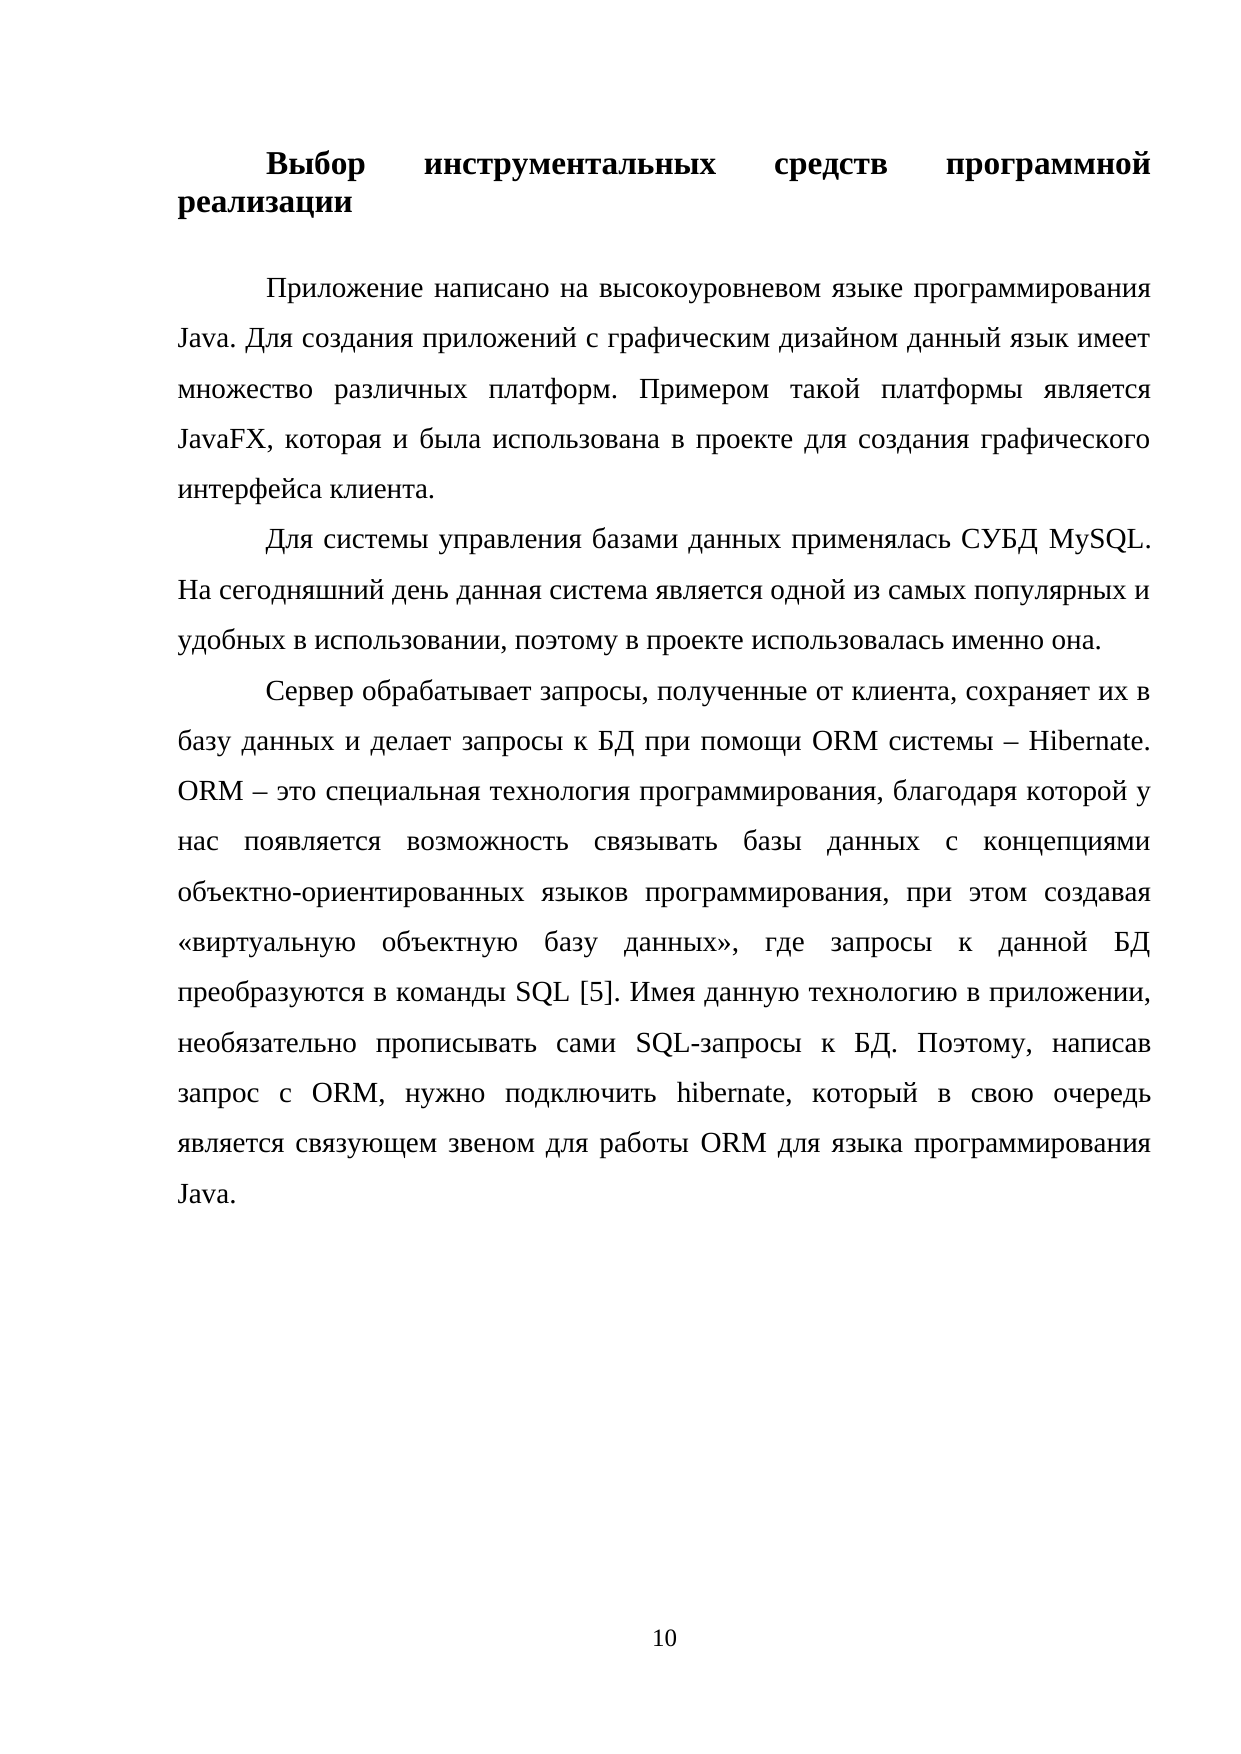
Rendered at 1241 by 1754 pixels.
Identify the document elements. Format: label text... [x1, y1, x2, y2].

text Приложение написано на высокоуровневом языке программирования Java. Для создания приложений с графическим дизайном данный язык имеет множество различных платформ. Примером такой платформы является JavaFX, которая и была использована в проекте для создания графического интерфейса клиента. [177, 270, 1152, 505]
subtitle Выбор инструментальных средств программной реализации [177, 143, 1152, 220]
text Для системы управления базами данных применялась СУБД MySQL. На сегодняшний день данная система является одной из самых популярных и удобных в использовании, поэтому в проекте использовалась именно она. [177, 522, 1152, 656]
text Сервер обрабатывает запросы, полученные от клиента, сохраняет их в базу данных и делает запросы к БД при помощи ORM системы – Hibernate. ORM – это специальная технология программирования, благодаря которой у нас появляется возможность связывать базы данных с концепциями объектно-ориентированных языков программирования, при этом создавая «виртуальную объектную базу данных», где запросы к данной БД преобразуются в команды SQL [5]. Имея данную технологию в приложении, необязательно прописывать сами SQL-запросы к БД. Поэтому, написав запрос с ORM, нужно подключить hibernate, который в свою очередь является связующем звеном для работы ORM для языка программирования Java. [177, 673, 1152, 1209]
